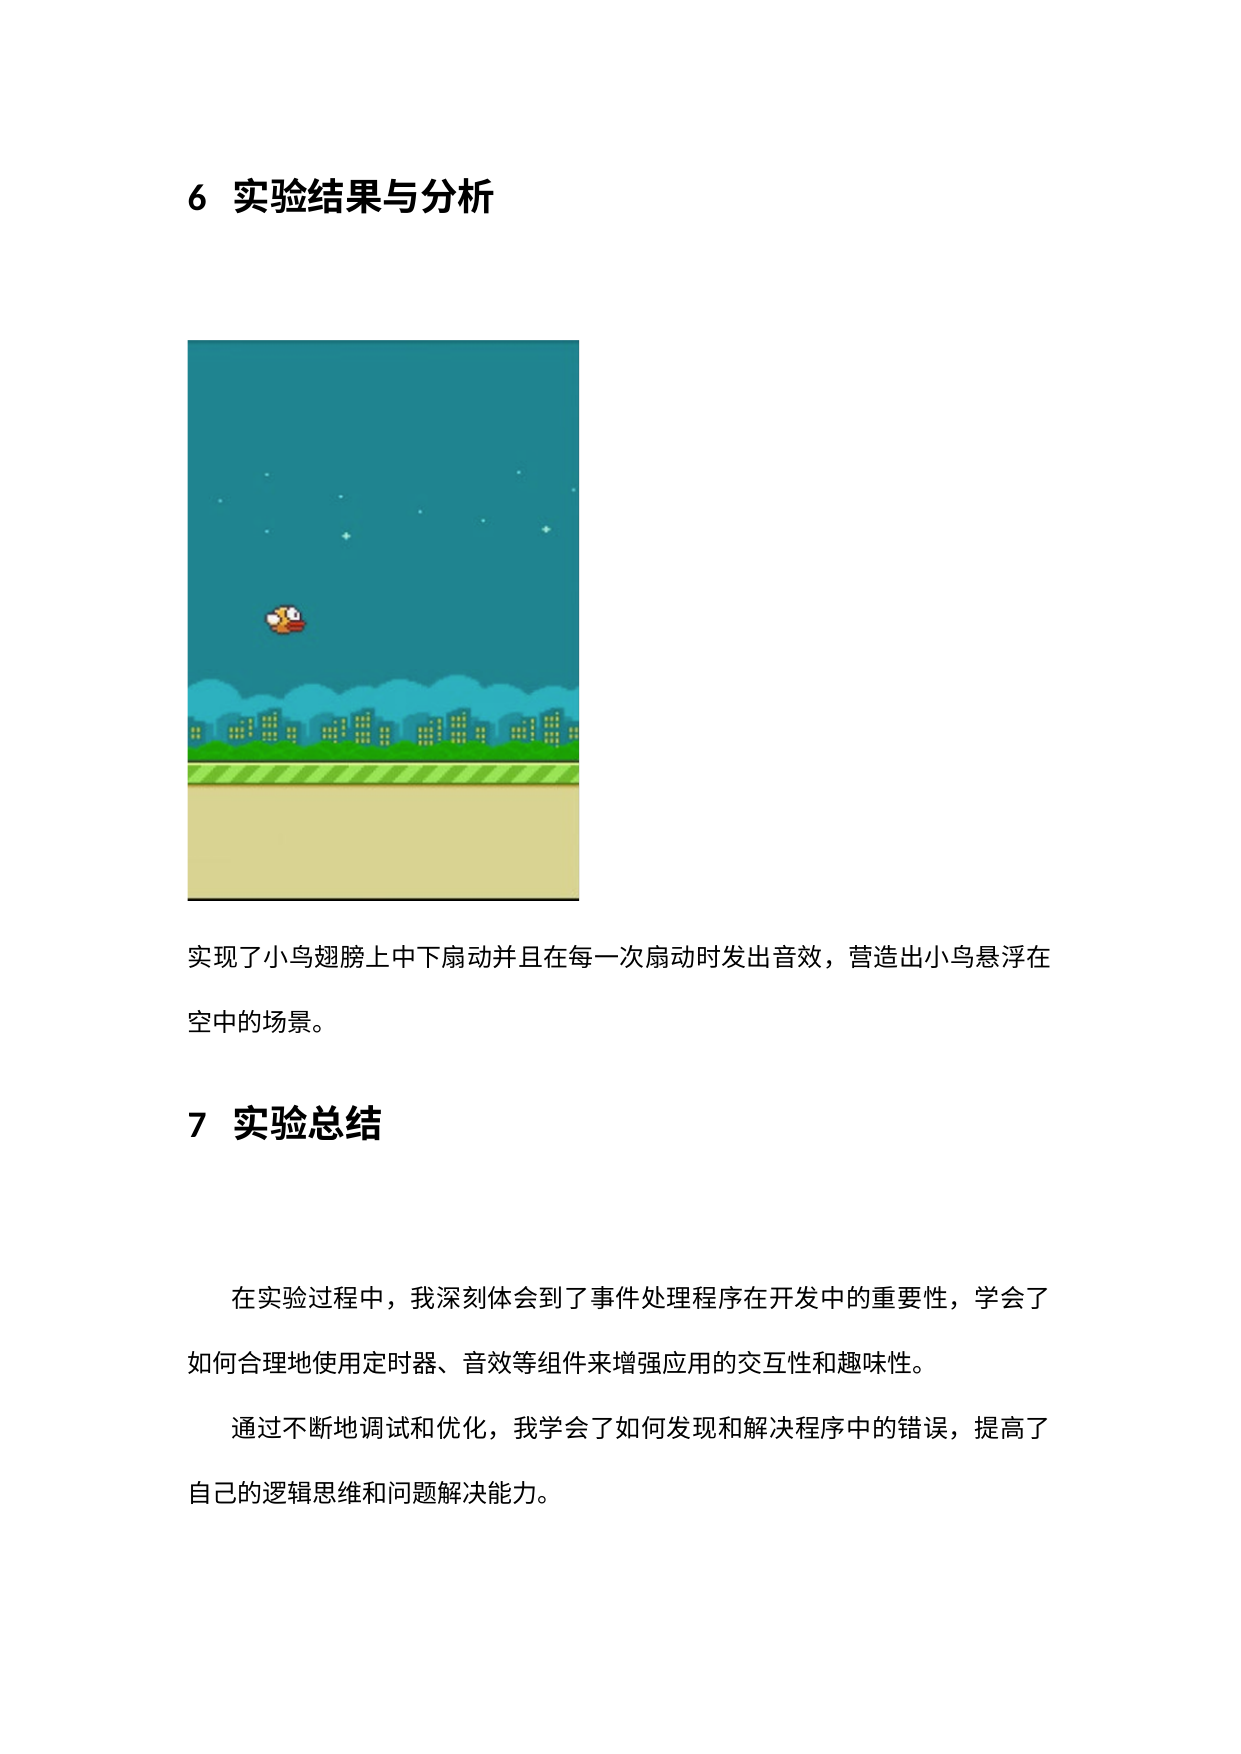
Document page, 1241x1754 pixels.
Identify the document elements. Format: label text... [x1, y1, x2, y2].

text 实现了小鸟翅膀上中下扇动并且在每一次扇动时发出音效，营造出小鸟悬浮在空中的场景。 [187, 923, 1053, 1053]
subtitle 实验总结 [187, 1088, 1053, 1153]
picture [187, 337, 580, 901]
subtitle 实验结果与分析 [187, 162, 1053, 227]
text 在实验过程中，我深刻体会到了事件处理程序在开发中的重要性，学会了如何合理地使用定时器、音效等组件来增强应用的交互性和趣味性。 [187, 1264, 1053, 1394]
text 通过不断地调试和优化，我学会了如何发现和解决程序中的错误，提高了自己的逻辑思维和问题解决能力。 [187, 1394, 1053, 1524]
